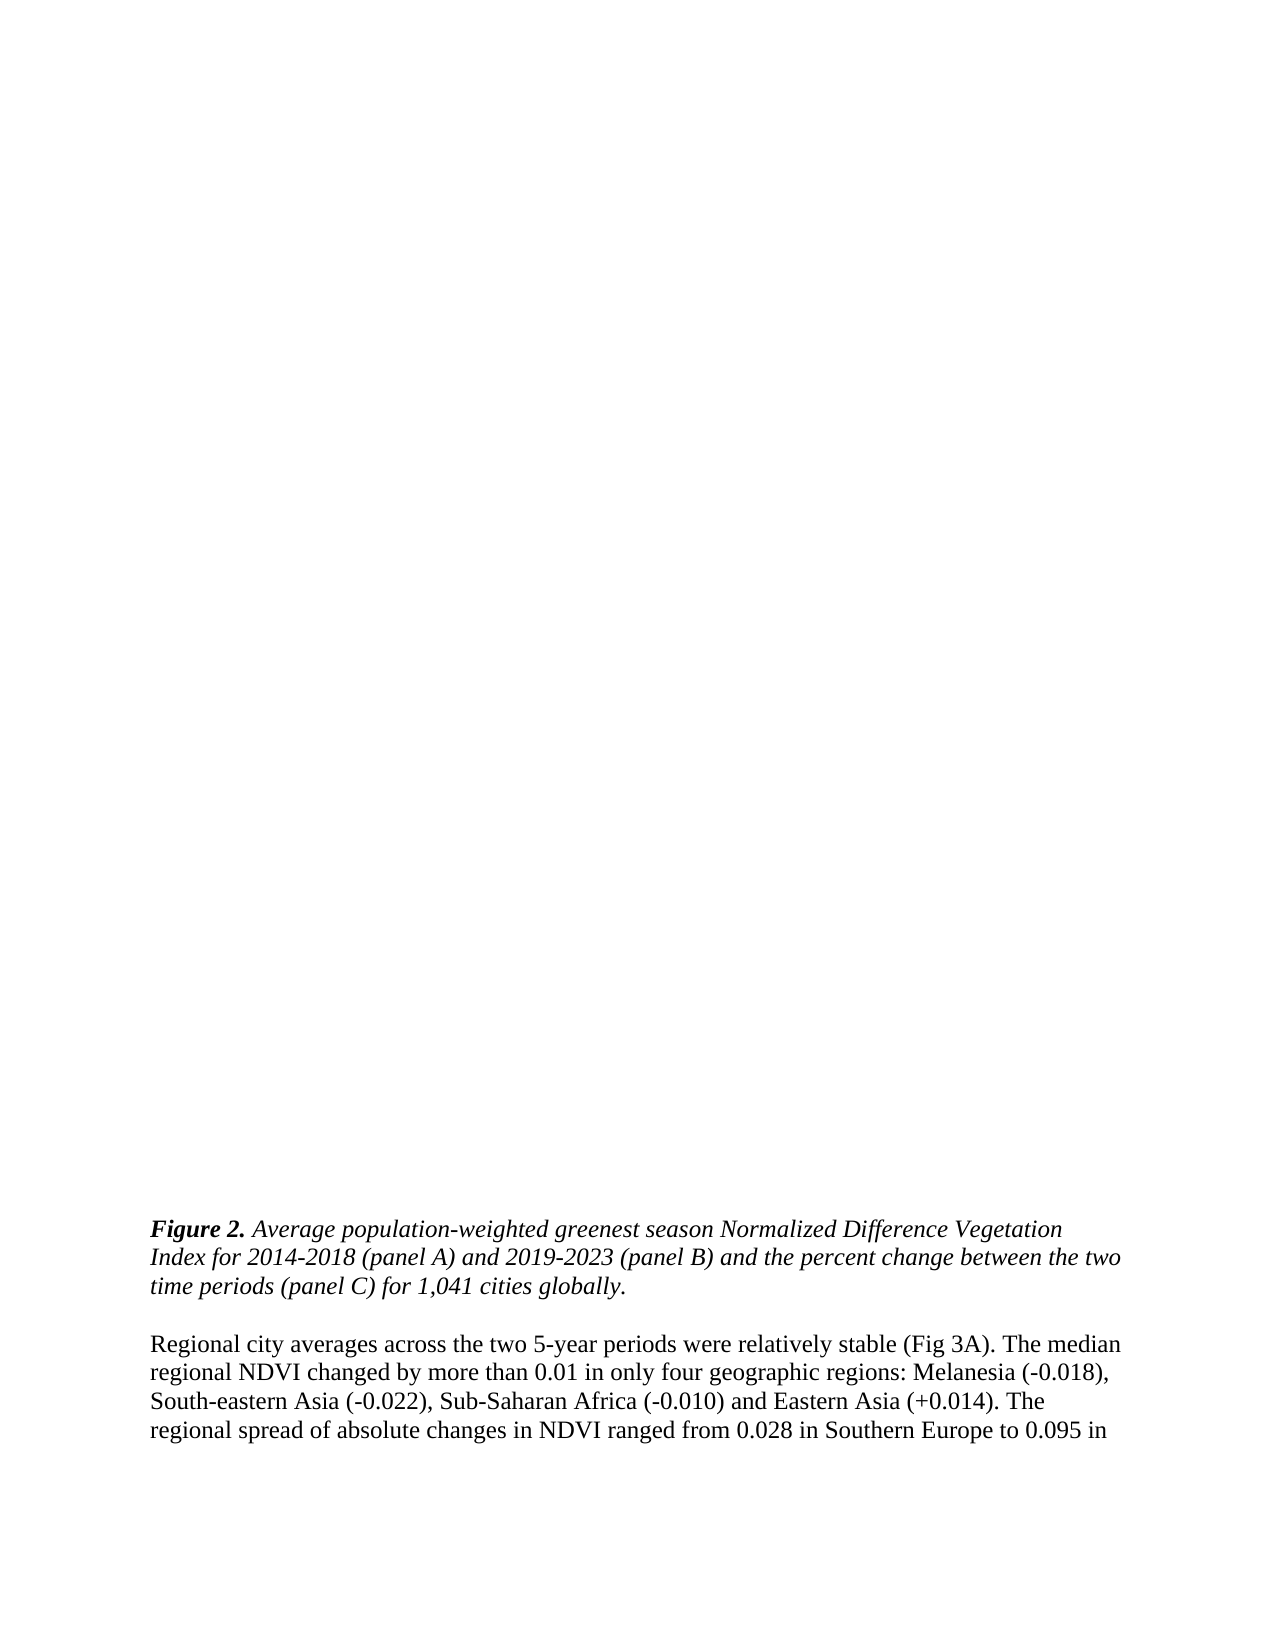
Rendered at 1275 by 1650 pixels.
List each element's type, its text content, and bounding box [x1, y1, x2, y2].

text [150, 1329, 1125, 1444]
text Figure 2. Average population-weighted greenest season Normalized Difference Vegetation Index for 2014-2018 (panel A) and 2019-2023 (panel B) and the percent change between the two time periods (panel C) for 1,041 cities globally. [150, 1214, 1125, 1300]
